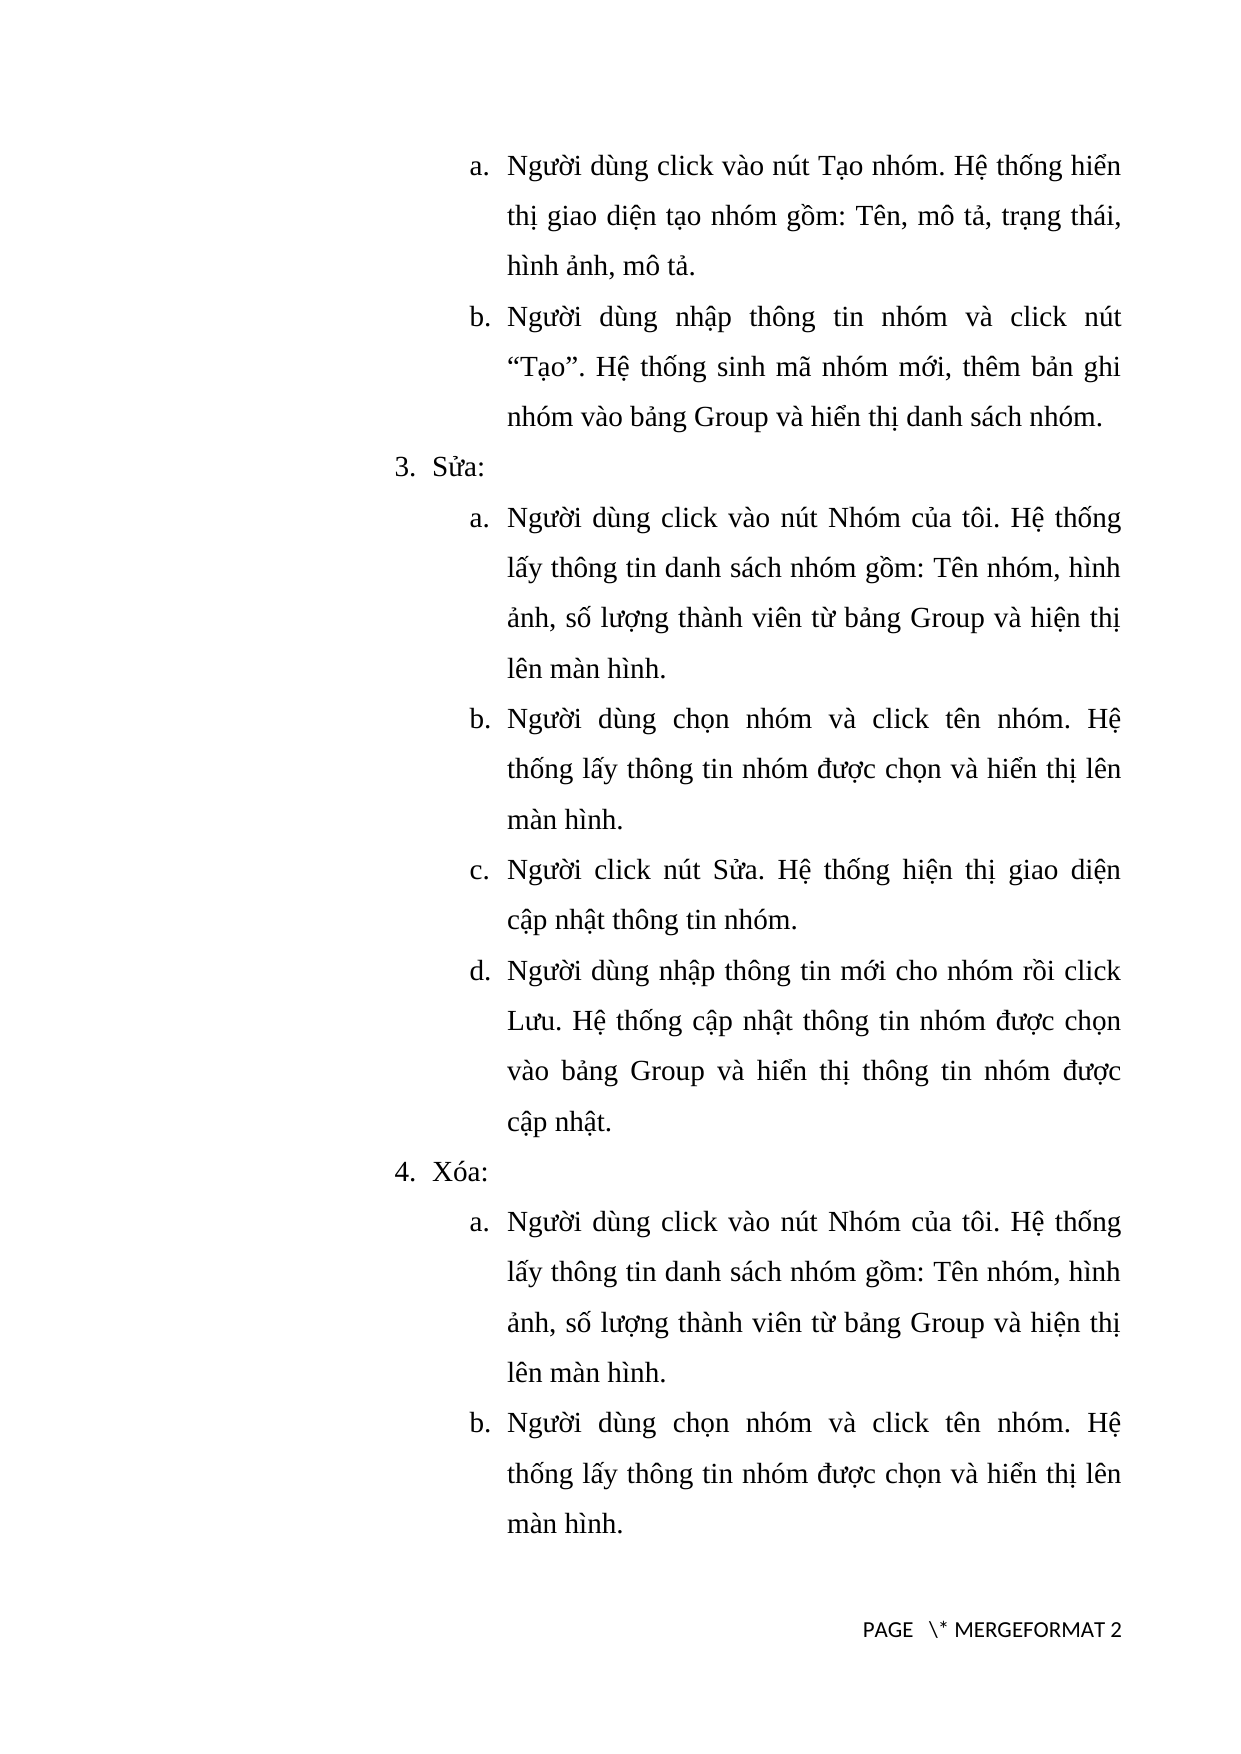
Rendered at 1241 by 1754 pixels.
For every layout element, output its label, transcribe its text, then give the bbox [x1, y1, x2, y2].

list Người dùng chọn nhóm và click tên nhóm. Hệ thống lấy thông tin nhóm được chọn và hiển thị lên màn hình. [469, 701, 1122, 835]
list Người click nút Sửa. Hệ thống hiện thị giao diện cập nhật thông tin nhóm. [469, 852, 1122, 936]
list Sửa: [394, 449, 1122, 483]
list Người dùng nhập thông tin nhóm và click nút “Tạo”. Hệ thống sinh mã nhóm mới, thêm bản ghi nhóm vào bảng Group và hiển thị danh sách nhóm. [469, 299, 1122, 433]
list Người dùng click vào nút Tạo nhóm. Hệ thống hiển thị giao diện tạo nhóm gồm: Tên, mô tả, trạng thái, hình ảnh, mô tả. [469, 148, 1122, 282]
list Người dùng click vào nút Nhóm của tôi. Hệ thống lấy thông tin danh sách nhóm gồm: Tên nhóm, hình ảnh, số lượng thành viên từ bảng Group và hiện thị lên màn hình. [469, 500, 1122, 684]
list Người dùng chọn nhóm và click tên nhóm. Hệ thống lấy thông tin nhóm được chọn và hiển thị lên màn hình. [469, 1406, 1122, 1540]
list Người dùng click vào nút Nhóm của tôi. Hệ thống lấy thông tin danh sách nhóm gồm: Tên nhóm, hình ảnh, số lượng thành viên từ bảng Group và hiện thị lên màn hình. [469, 1204, 1122, 1389]
list Xóa: [394, 1154, 1122, 1187]
list Người dùng nhập thông tin mới cho nhóm rồi click Lưu. Hệ thống cập nhật thông tin nhóm được chọn vào bảng Group và hiển thị thông tin nhóm được cập nhật. [469, 953, 1122, 1137]
